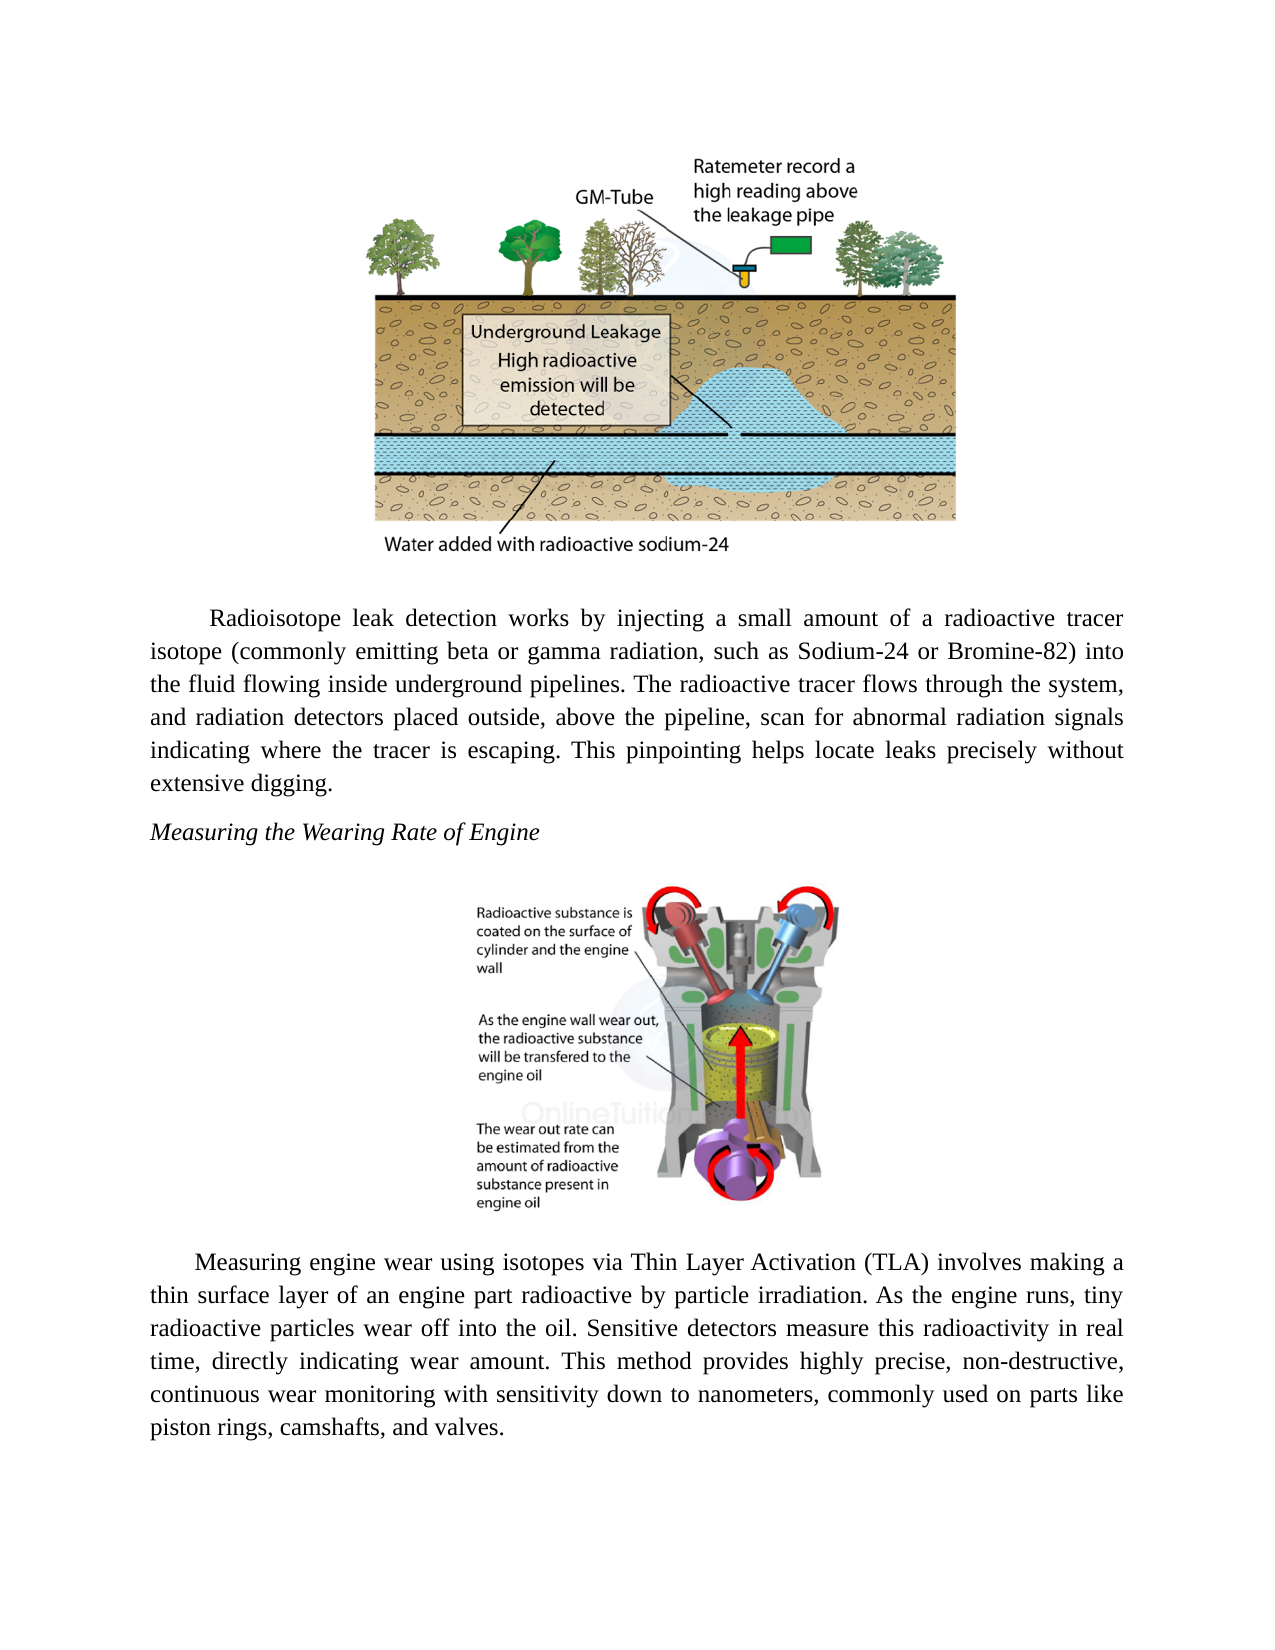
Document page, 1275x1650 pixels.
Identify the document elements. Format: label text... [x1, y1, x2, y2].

text Radioisotope leak detection works by injecting a small amount of a radioactive tracer isotope (commonly emitting beta or gamma radiation, such as Sodium-24 or Bromine-82) into the fluid flowing inside underground pipelines. The radioactive tracer flows through the system, and radiation detectors placed outside, above the pipeline, scan for abnormal radiation signals indicating where the tracer is escaping. This pinpointing helps locate leaks precisely without extensive digging. [150, 603, 1125, 797]
text Measuring the Wearing Rate of Engine [150, 817, 1125, 846]
picture [352, 150, 982, 581]
text Measuring engine wear using isotopes via Thin Layer Activation (TLA) involves making a thin surface layer of an engine part radioactive by particle irradiation. As the engine runs, tiny radioactive particles wear off into the oil. Sensitive detectors measure this radioactivity in real time, directly indicating wear amount. This method provides highly precise, non-destructive, continuous wear monitoring with sensitivity down to nanometers, commonly used on parts like piston rings, camshafts, and valves. [150, 1247, 1125, 1441]
picture [466, 867, 869, 1226]
